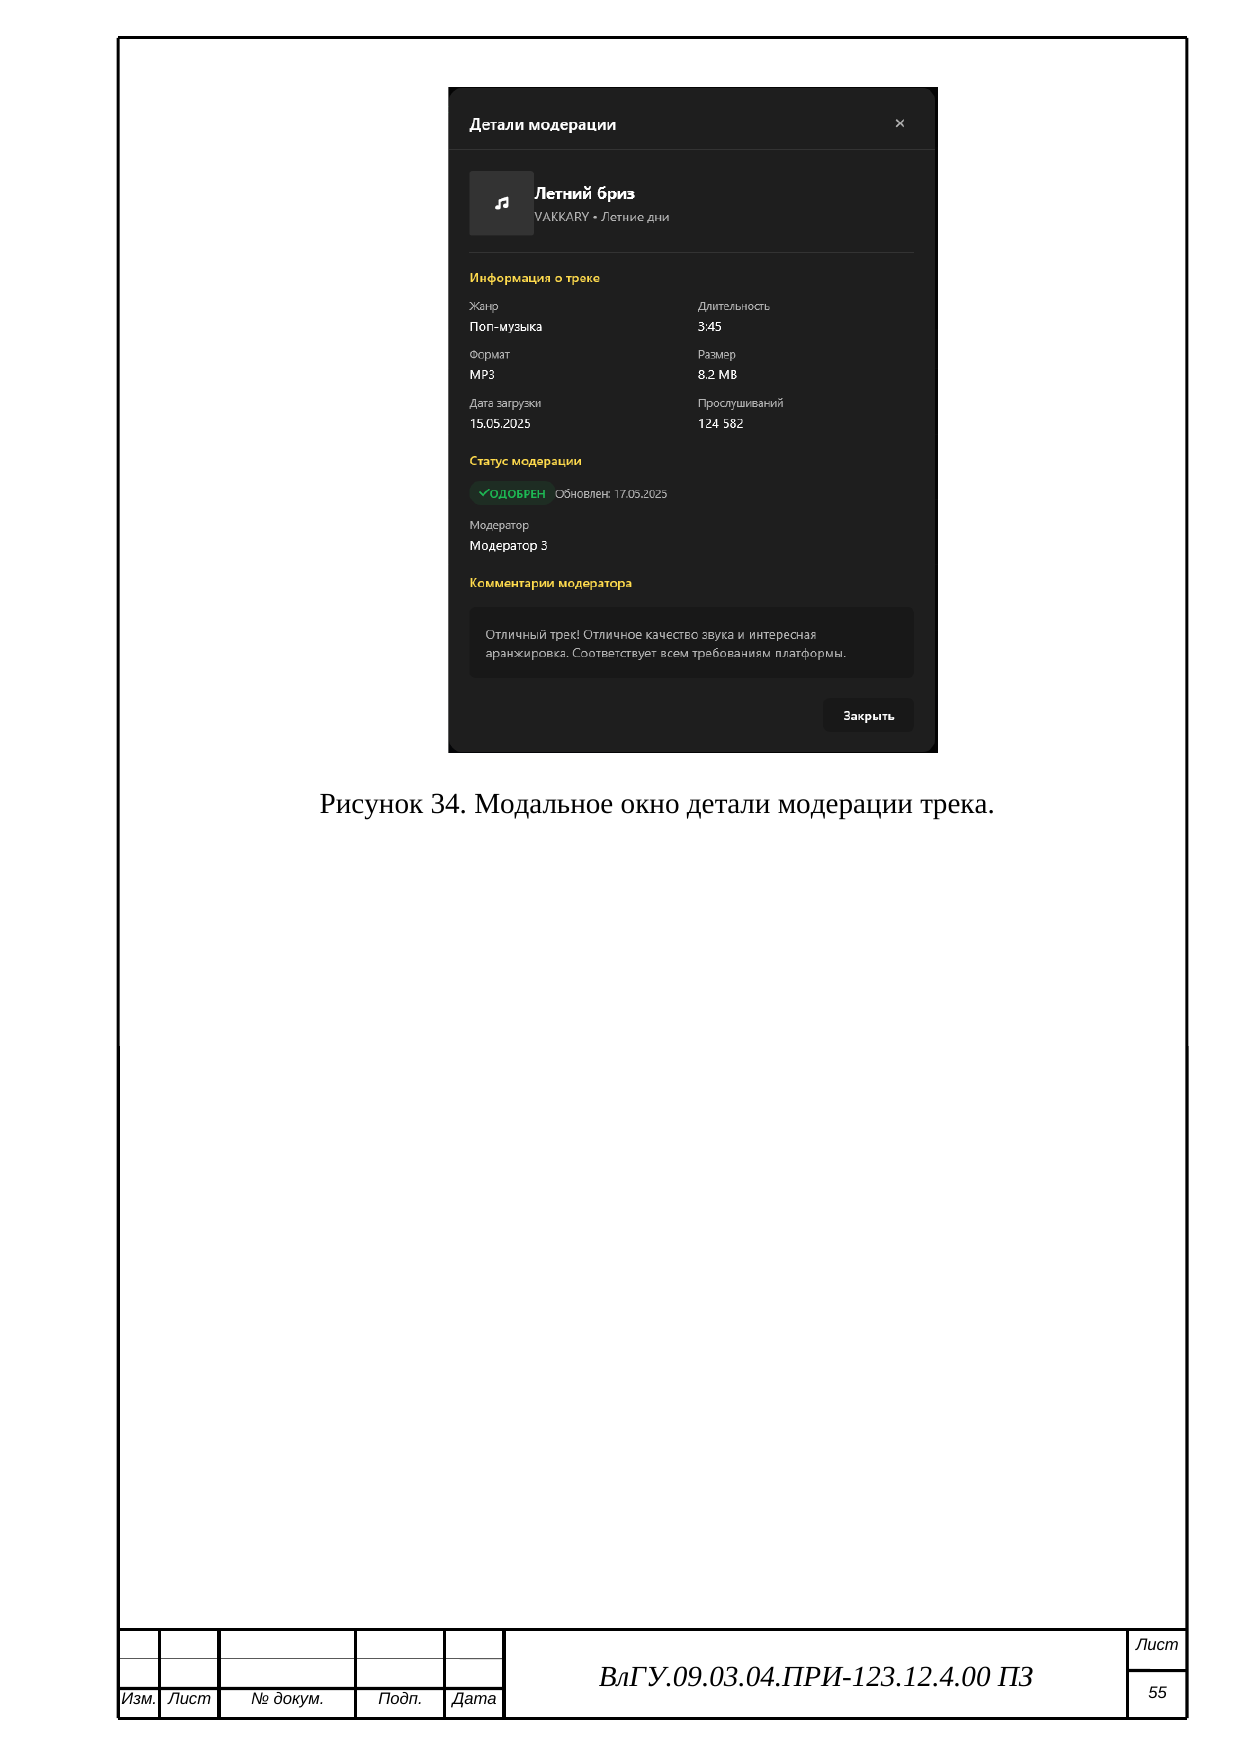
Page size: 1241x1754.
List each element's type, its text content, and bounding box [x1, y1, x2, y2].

text Рисунок 34. Модальное окно детали модерации трека. [118, 786, 1196, 820]
picture [448, 87, 938, 753]
